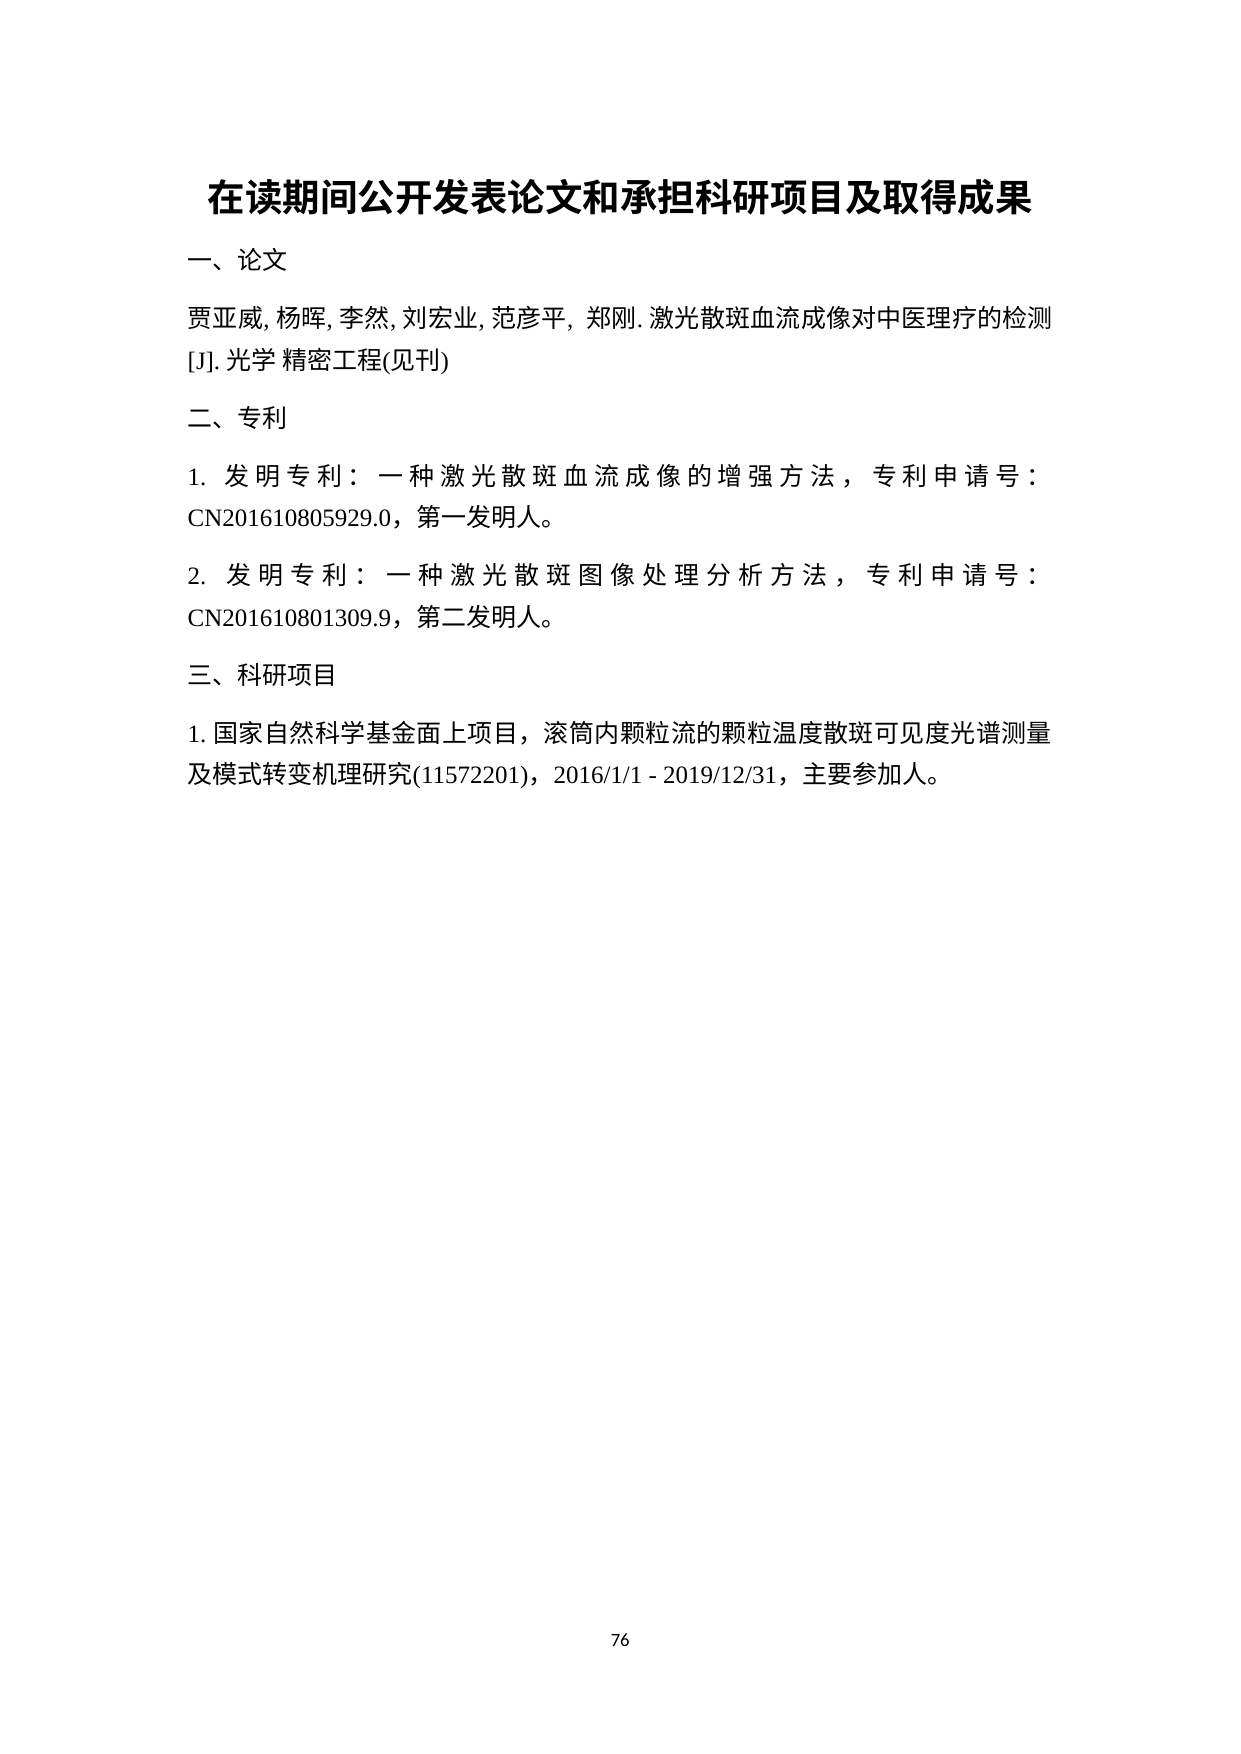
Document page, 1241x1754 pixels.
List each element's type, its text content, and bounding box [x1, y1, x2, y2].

text 二、专利 [187, 394, 1053, 435]
text 贾亚威, 杨晖, 李然, 刘宏业, 范彦平, 郑刚. 激光散斑血流成像对中医理疗的检测[J]. 光学 精密工程(见刊) [187, 294, 1053, 377]
text 1. 发明专利：一种激光散斑血流成像的增强方法，专利申请号：CN201610805929.0，第一发明人。 [187, 452, 1053, 535]
text 1. 国家自然科学基金面上项目，滚筒内颗粒流的颗粒温度散斑可见度光谱测量及模式转变机理研究(11572201)，2016/1/1 - 2019/12/31，主要参加人。 [187, 709, 1053, 792]
text 三、科研项目 [187, 651, 1053, 692]
text 在读期间公开发表论文和承担科研项目及取得成果 [187, 178, 1053, 220]
text 一、论文 [187, 236, 1053, 278]
text 2. 发明专利：一种激光散斑图像处理分析方法，专利申请号：CN201610801309.9，第二发明人。 [187, 551, 1053, 634]
